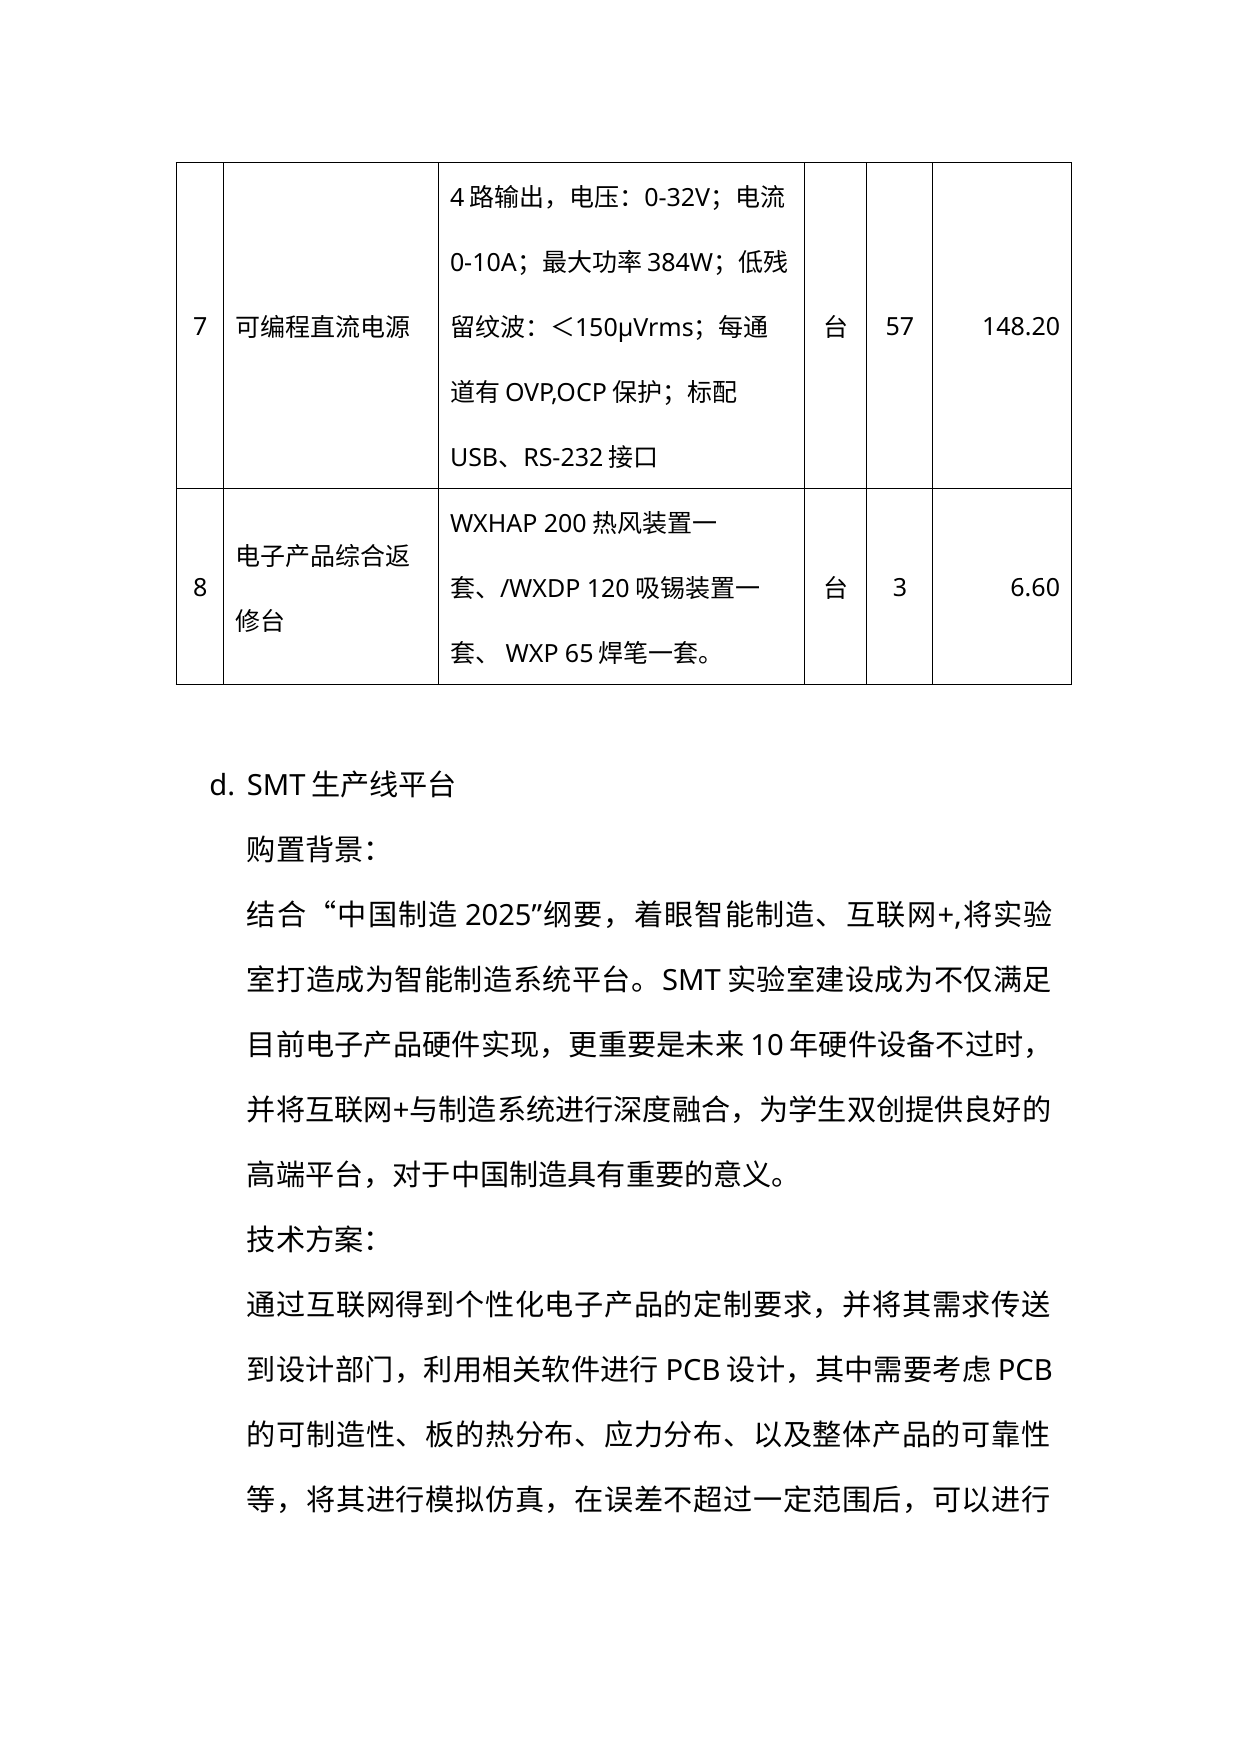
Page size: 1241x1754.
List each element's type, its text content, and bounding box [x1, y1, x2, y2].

table_cell WXHAP 200热风装置一套、/WXDP 120吸锡装置一套、 WXP 65焊笔一套。 [439, 489, 804, 684]
table_cell 4路输出，电压：0-32V；电流0-10A；最大功率384W；低残留纹波：＜150μVrms；每通道有OVP,OCP保护；标配USB、RS-232接口 [439, 163, 804, 488]
text 结合“中国制造2025”纲要，着眼智能制造、互联网+,将实验室打造成为智能制造系统平台。SMT实验室建设成为不仅满足目前电子产品硬件实现，更重要是未来10年硬件设备不过时，并将互联网+与制造系统进行深度融合，为学生双创提供良好的高端平台，对于中国制造具有重要的意义。 技术方案： [247, 880, 1053, 1270]
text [247, 1270, 1053, 1530]
table_cell 57 [867, 163, 932, 488]
table_cell 可编程直流电源 [224, 163, 438, 488]
table_cell 台 [805, 163, 866, 488]
list 购置背景： [247, 815, 1053, 880]
table_cell 7 [177, 163, 223, 488]
list SMT生产线平台 [209, 750, 1053, 815]
table_cell 8 [177, 489, 223, 684]
table_cell 148.20 [933, 163, 1071, 488]
table_cell 台 [805, 489, 866, 684]
table_cell 3 [867, 489, 932, 684]
table_cell 6.60 [933, 489, 1071, 684]
table_cell 电子产品综合返修台 [224, 489, 438, 684]
